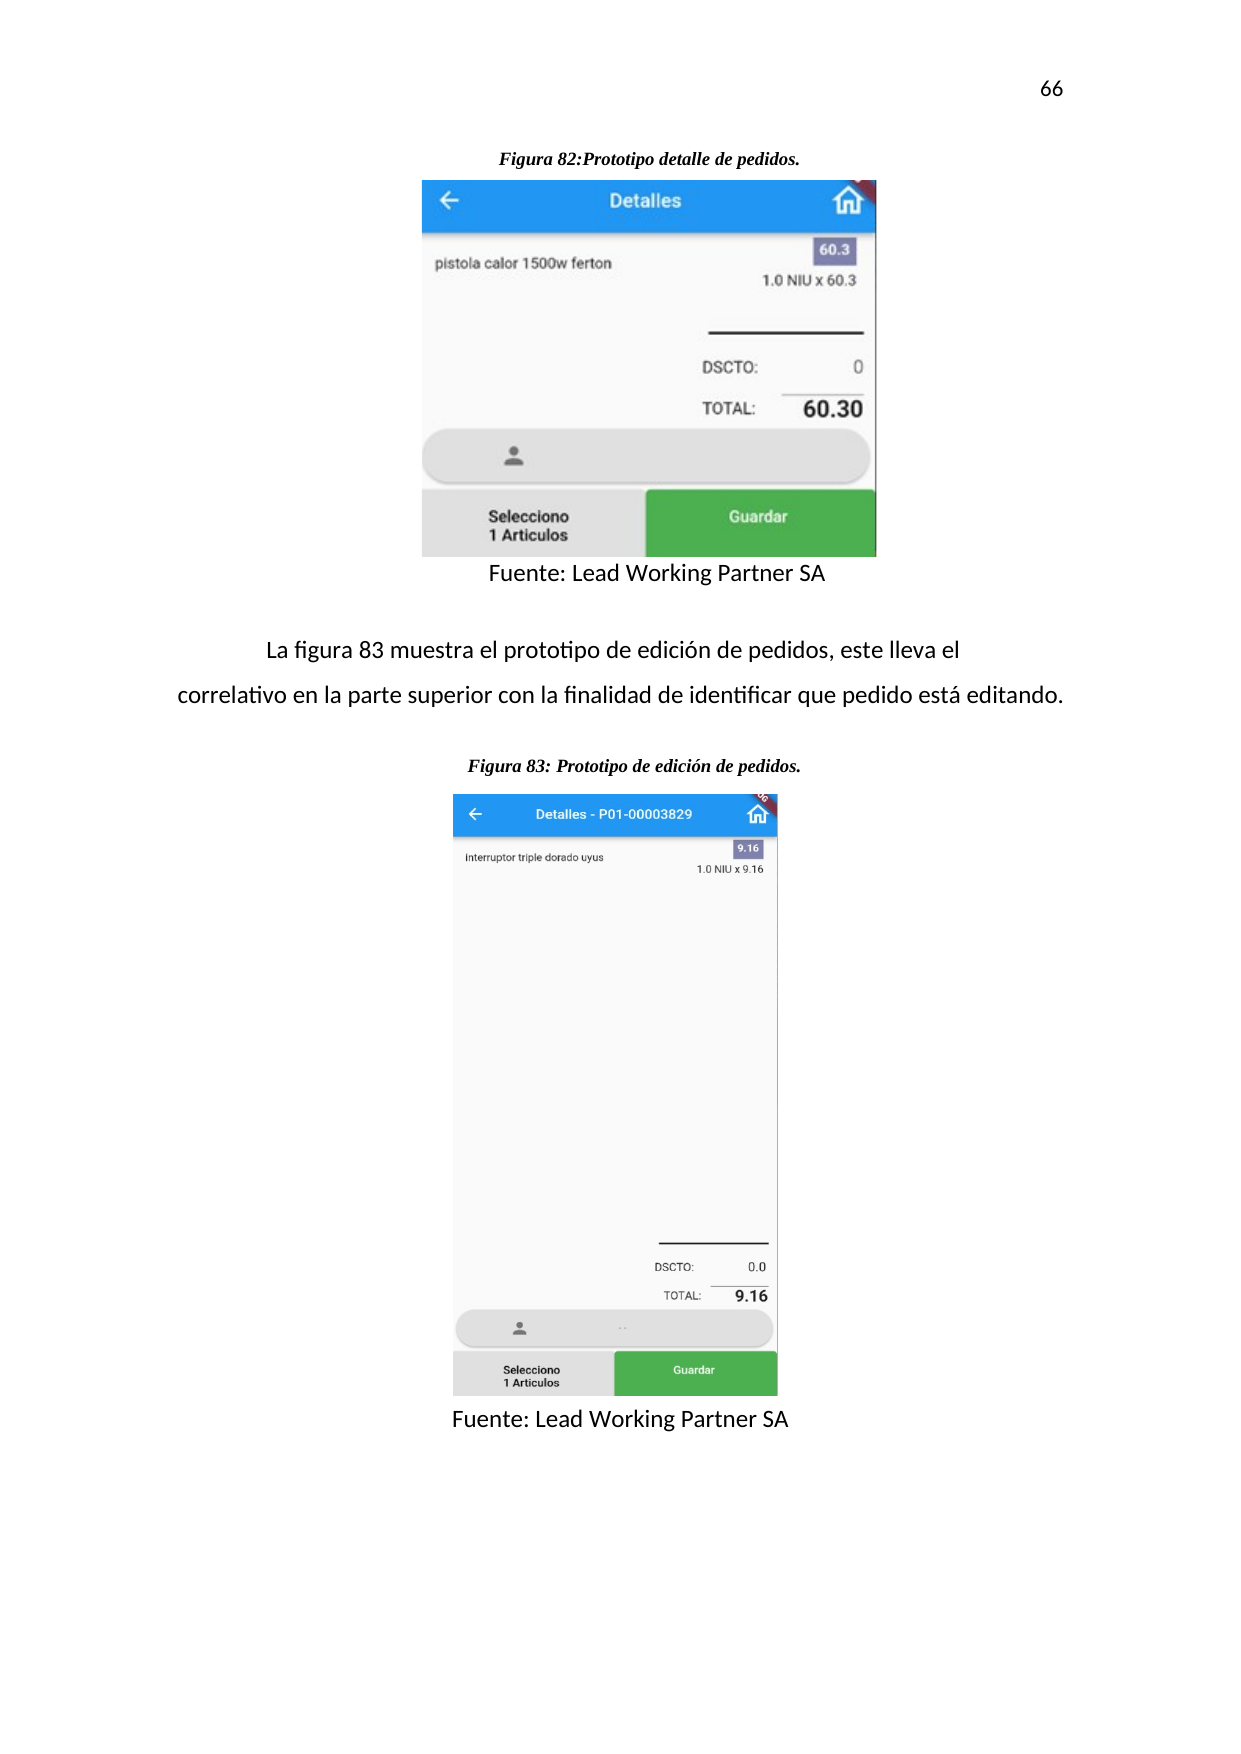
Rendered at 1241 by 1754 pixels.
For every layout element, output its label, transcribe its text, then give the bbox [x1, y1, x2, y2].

text Figura 83: Prototipo de edición de pedidos. [205, 755, 1064, 776]
picture [421, 180, 877, 557]
text Figura 82:Prototipo detalle de pedidos. [498, 148, 1186, 169]
picture [453, 794, 778, 1396]
text La figura 83 muestra el prototipo de edición de pedidos, este lleva el correlativo en la parte superior con la finalidad de identificar que pedido está editando. [177, 634, 1065, 710]
